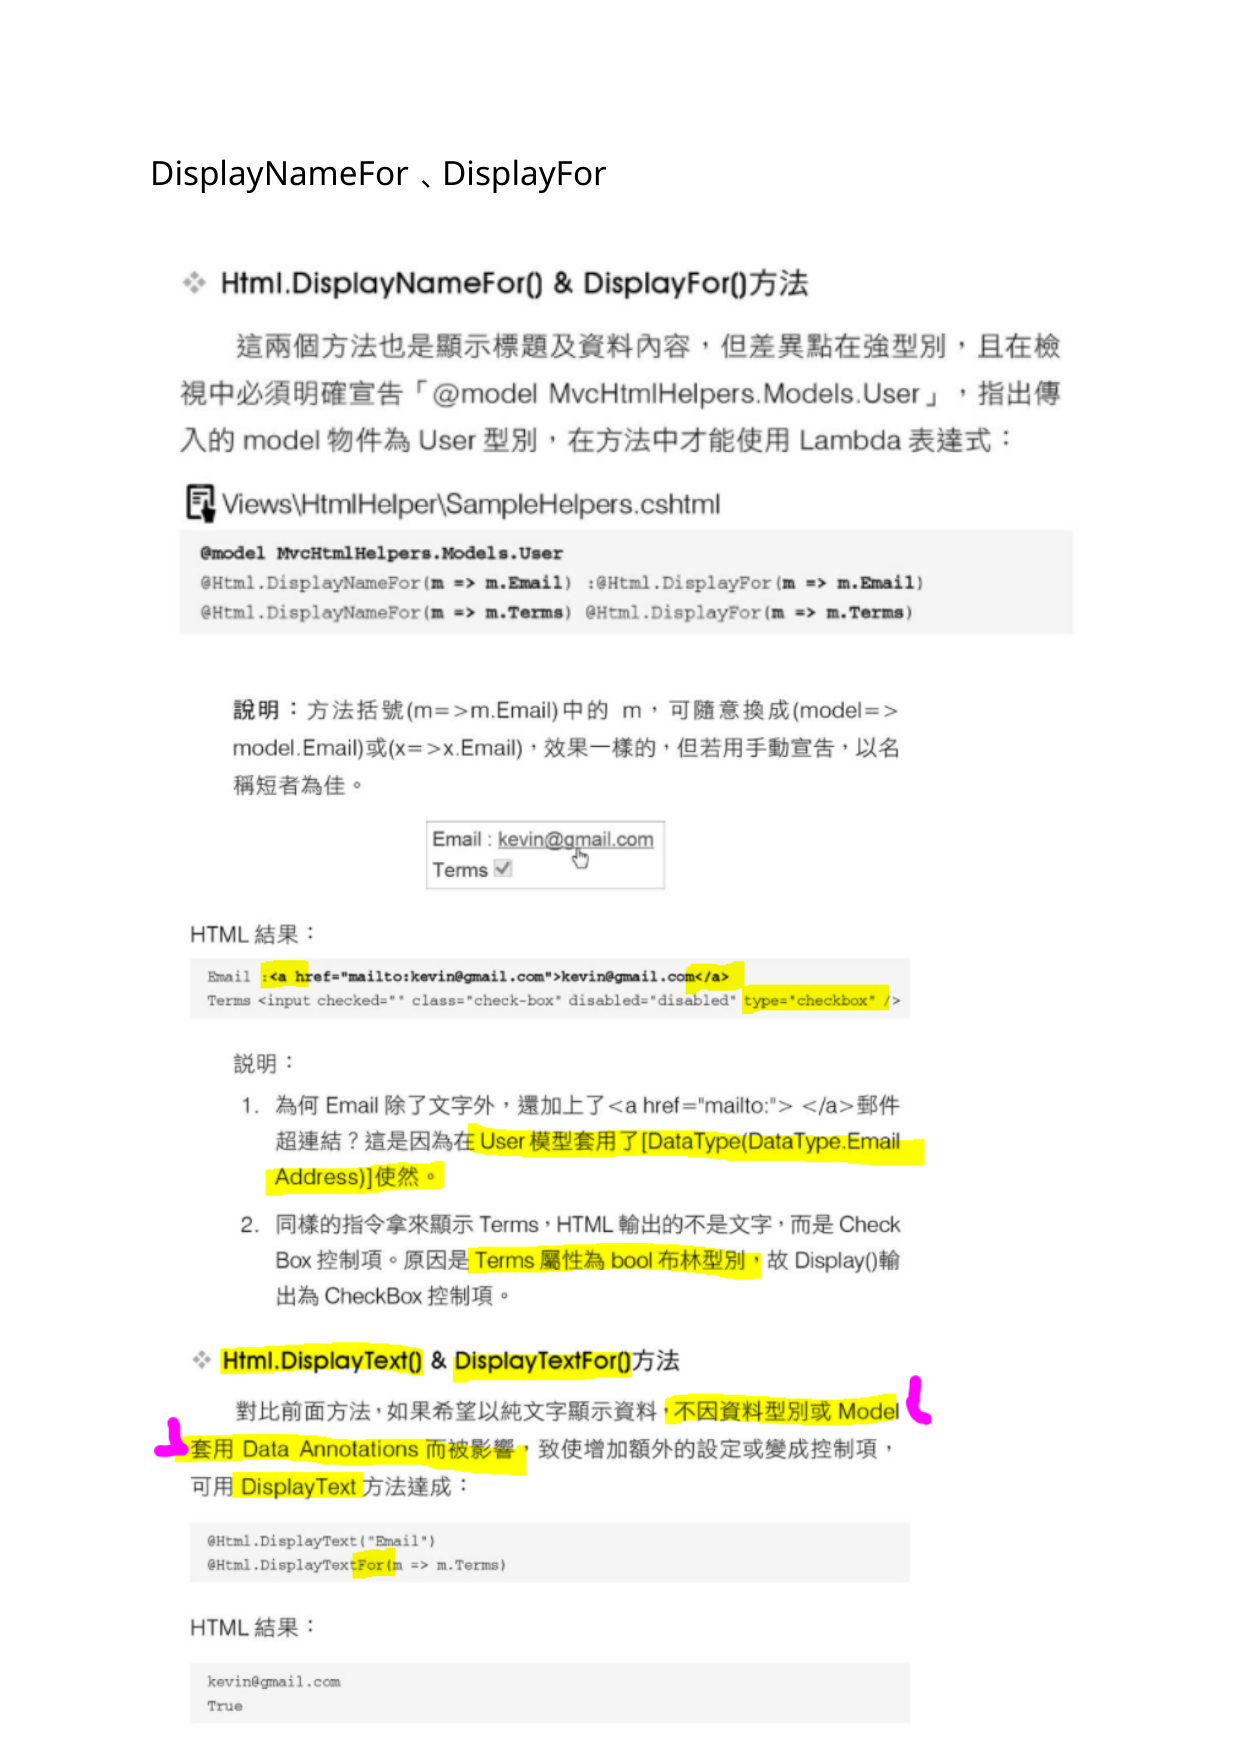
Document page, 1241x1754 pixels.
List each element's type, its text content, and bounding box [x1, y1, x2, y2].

subtitle DisplayNameFor﹑DisplayFor [150, 150, 1090, 195]
picture [150, 238, 1091, 659]
picture [153, 681, 932, 1733]
